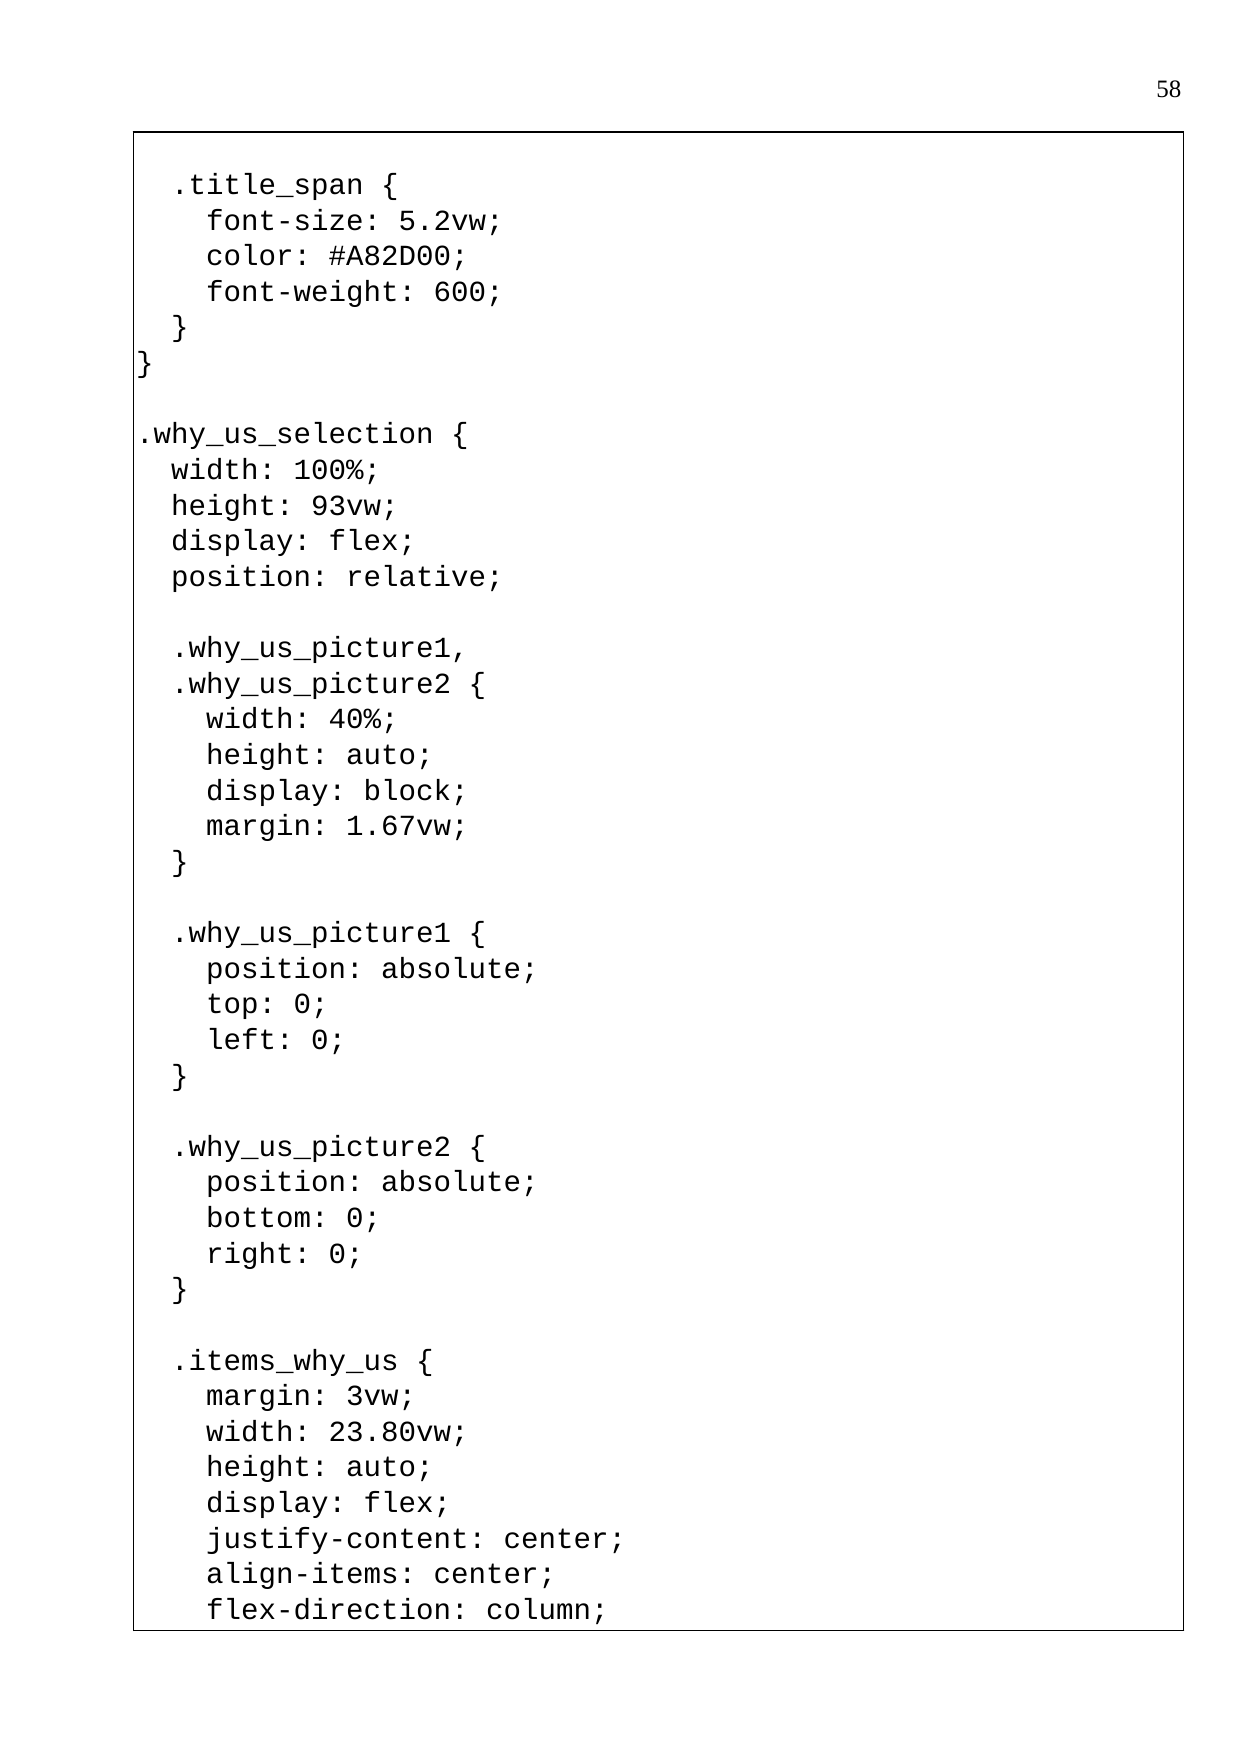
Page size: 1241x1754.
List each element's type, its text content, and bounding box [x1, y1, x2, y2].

text .why_us_picture2 { [134, 666, 1183, 701]
text top: 0; [134, 986, 1183, 1022]
text height: auto; [134, 1449, 1183, 1485]
text .why_us_selection { [134, 416, 1183, 452]
text justify-content: center; [134, 1521, 1183, 1556]
text } [134, 345, 1183, 381]
text height: 93vw; [134, 488, 1183, 523]
text right: 0; [134, 1236, 1183, 1271]
text width: 100%; [134, 452, 1183, 488]
text } [134, 1271, 1183, 1307]
text display: flex; [134, 523, 1183, 559]
text width: 23.80vw; [134, 1414, 1183, 1449]
text position: relative; [134, 559, 1183, 595]
text .why_us_picture1, [134, 630, 1183, 666]
text color: #A82D00; [134, 238, 1183, 274]
text position: absolute; [134, 951, 1183, 986]
text display: block; [134, 773, 1183, 808]
text width: 40%; [134, 701, 1183, 737]
text bottom: 0; [134, 1200, 1183, 1236]
text height: auto; [134, 737, 1183, 773]
text } [134, 1058, 1183, 1094]
text display: flex; [134, 1485, 1183, 1521]
text left: 0; [134, 1022, 1183, 1058]
text } [134, 309, 1183, 345]
text font-weight: 600; [134, 274, 1183, 309]
text .title_span { [134, 167, 1183, 203]
text .why_us_picture1 { [134, 915, 1183, 951]
text } [134, 844, 1183, 880]
text .why_us_picture2 { [134, 1129, 1183, 1164]
text margin: 3vw; [134, 1378, 1183, 1414]
text .items_why_us { [134, 1343, 1183, 1378]
text margin: 1.67vw; [134, 808, 1183, 844]
text align-items: center; [134, 1556, 1183, 1592]
text font-size: 5.2vw; [134, 203, 1183, 238]
text flex-direction: column; [134, 1592, 1183, 1630]
text position: absolute; [134, 1164, 1183, 1200]
